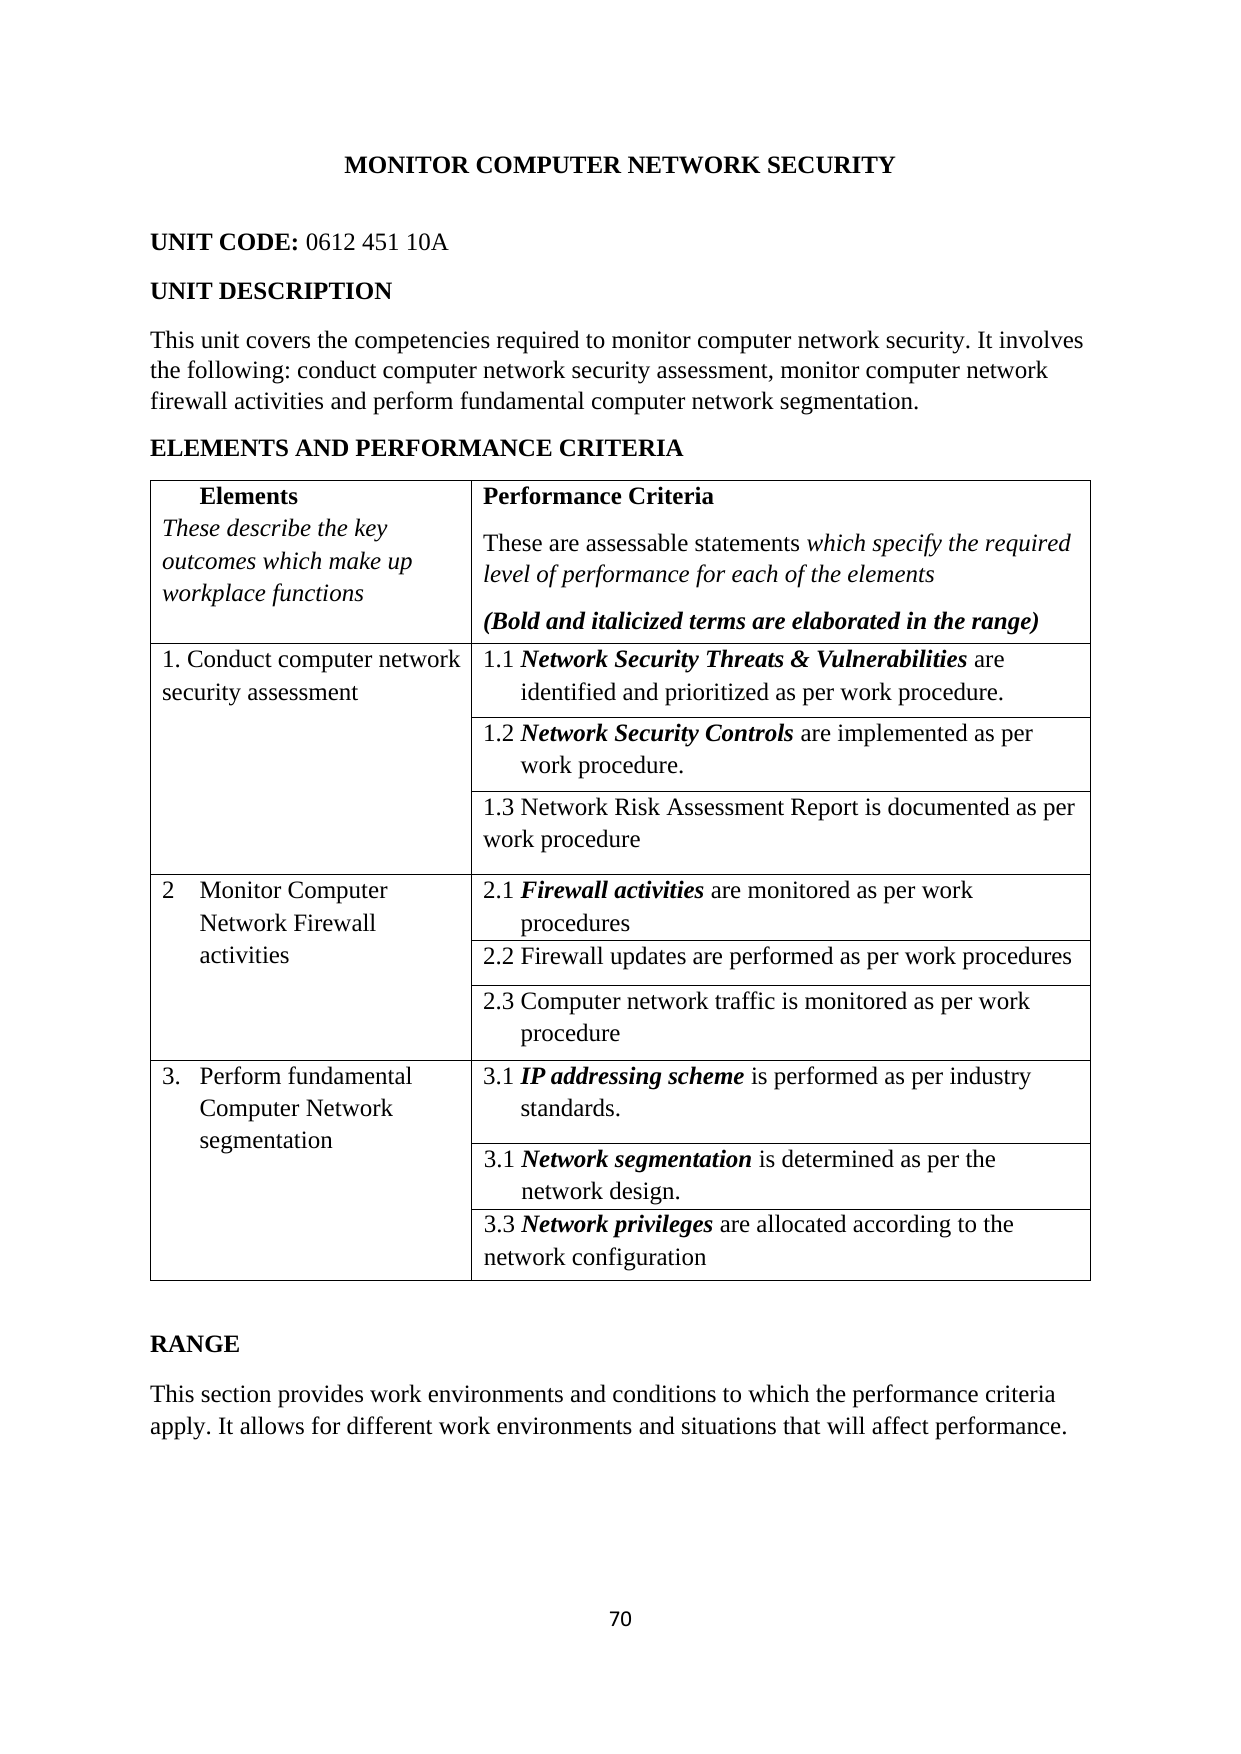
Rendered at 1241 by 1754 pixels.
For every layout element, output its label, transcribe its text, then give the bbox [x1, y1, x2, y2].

table_cell 1.3 Network Risk Assessment Report is documented as per work procedure [472, 792, 1090, 874]
table_cell IP addressing scheme is performed as per industry standards. [472, 1061, 1090, 1143]
table_cell Perform fundamental Computer Network segmentation [151, 1061, 471, 1280]
table_cell Monitor Computer Network Firewall activities [151, 875, 471, 1060]
table_cell 1. Conduct computer network security assessment [151, 644, 471, 874]
text UNIT CODE: 0612 451 10A [150, 227, 1090, 256]
table_cell Network Security Threats & Vulnerabilities are identified and prioritized as per work procedure. [472, 644, 1090, 717]
table_cell Network Security Controls are implemented as per work procedure. [472, 718, 1090, 791]
text UNIT DESCRIPTION [150, 276, 1090, 305]
table_header Elements These describe the key outcomes which make up workplace functions [151, 481, 471, 643]
text RANGE [150, 1329, 1090, 1358]
text This unit covers the competencies required to monitor computer network security. It involves the following: conduct computer network security assessment, monitor computer network firewall activities and perform fundamental computer network segmentation. [150, 325, 1090, 415]
text This section provides work environments and conditions to which the performance criteria apply. It allows for different work environments and situations that will affect performance. [150, 1379, 1090, 1440]
table_cell Firewall updates are performed as per work procedures [472, 941, 1090, 985]
table_header Performance Criteria These are assessable statements which specify the required level of performance for each of the elements (Bold and italicized terms are elaborated in the range) [472, 481, 1090, 643]
table_cell Computer network traffic is monitored as per work procedure [472, 986, 1090, 1060]
subtitle MONITOR COMPUTER NETWORK SECURITY [150, 150, 1090, 179]
table_cell 3.3 Network privileges are allocated according to the network configuration [472, 1210, 1090, 1280]
text ELEMENTS AND PERFORMANCE CRITERIA [150, 433, 1090, 462]
table_cell Firewall activities are monitored as per work procedures [472, 875, 1090, 940]
table_cell Network segmentation is determined as per the network design. [472, 1144, 1090, 1208]
